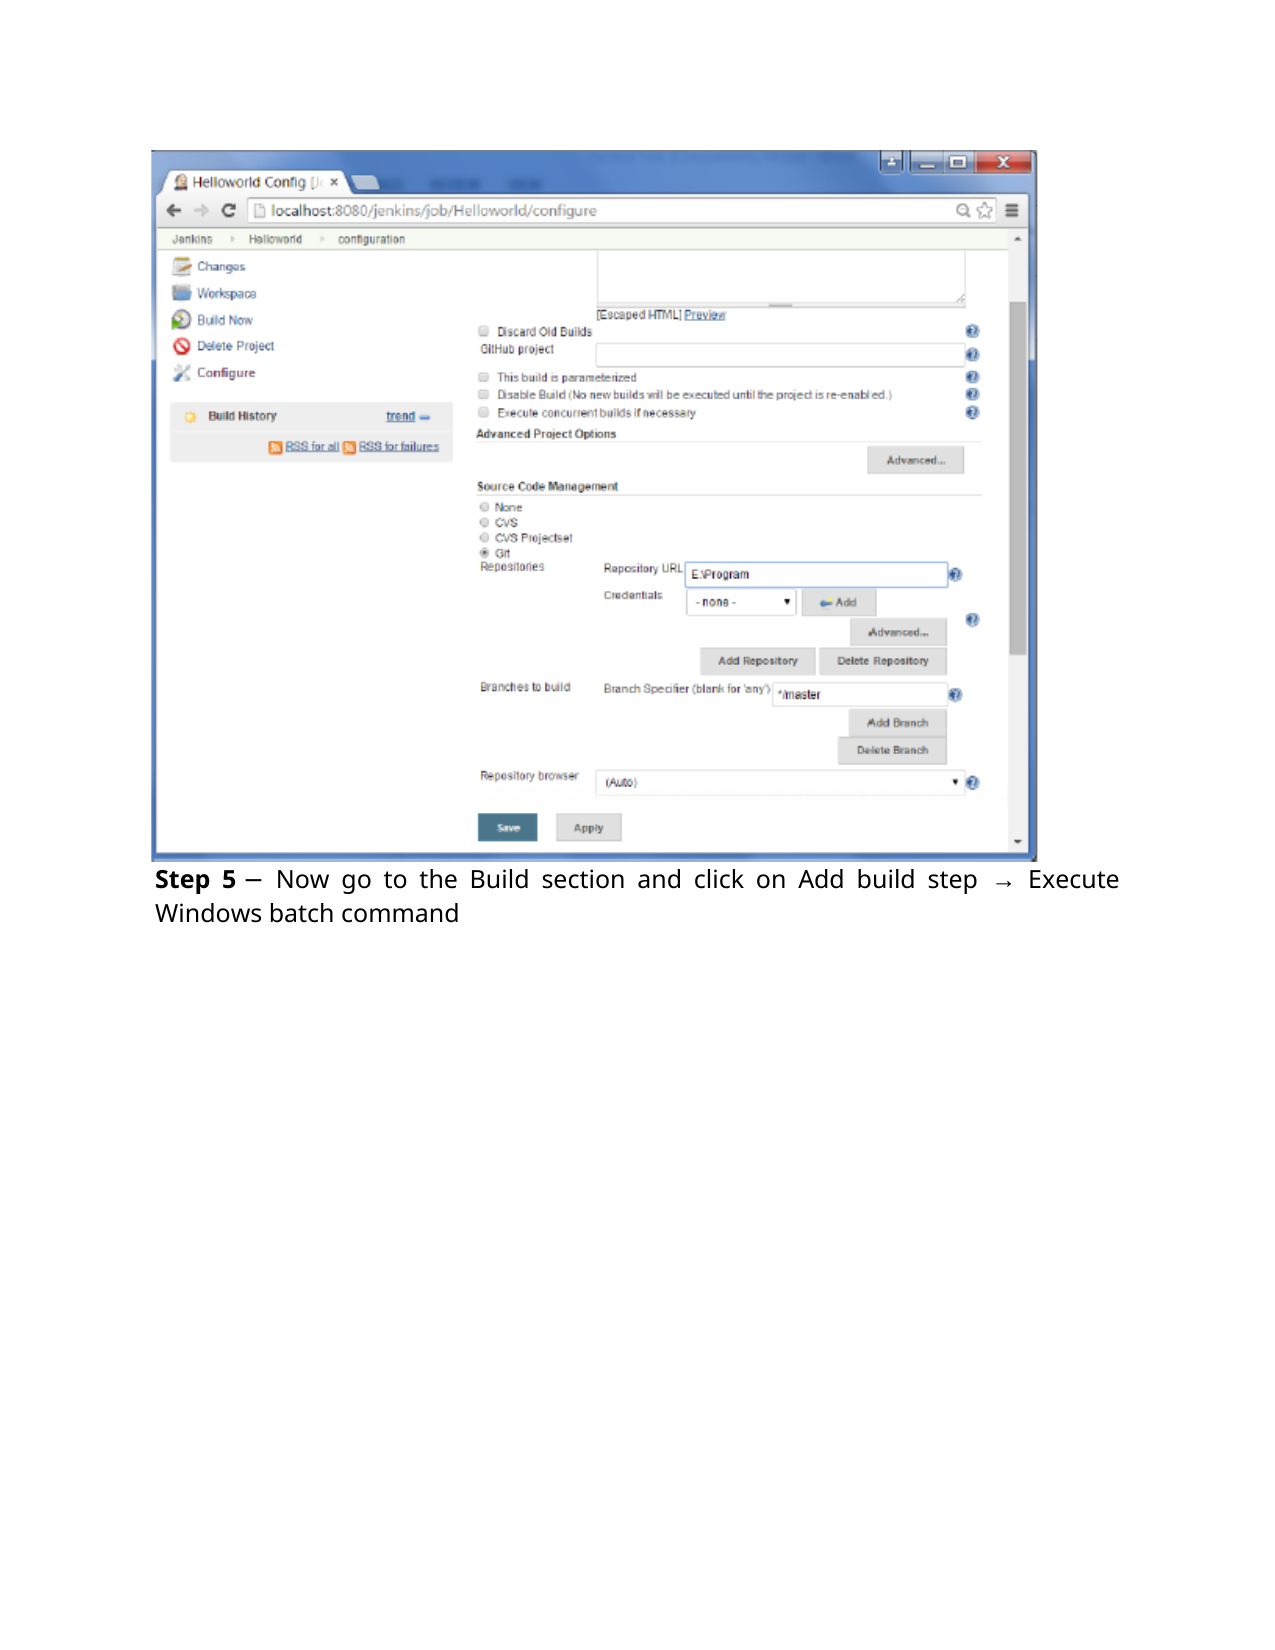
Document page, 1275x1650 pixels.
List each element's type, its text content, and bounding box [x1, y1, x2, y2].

text Step 5 − Now go to the Build section and click on Add build step → Execute Windows batch command [155, 862, 1120, 930]
picture [150, 150, 1038, 862]
